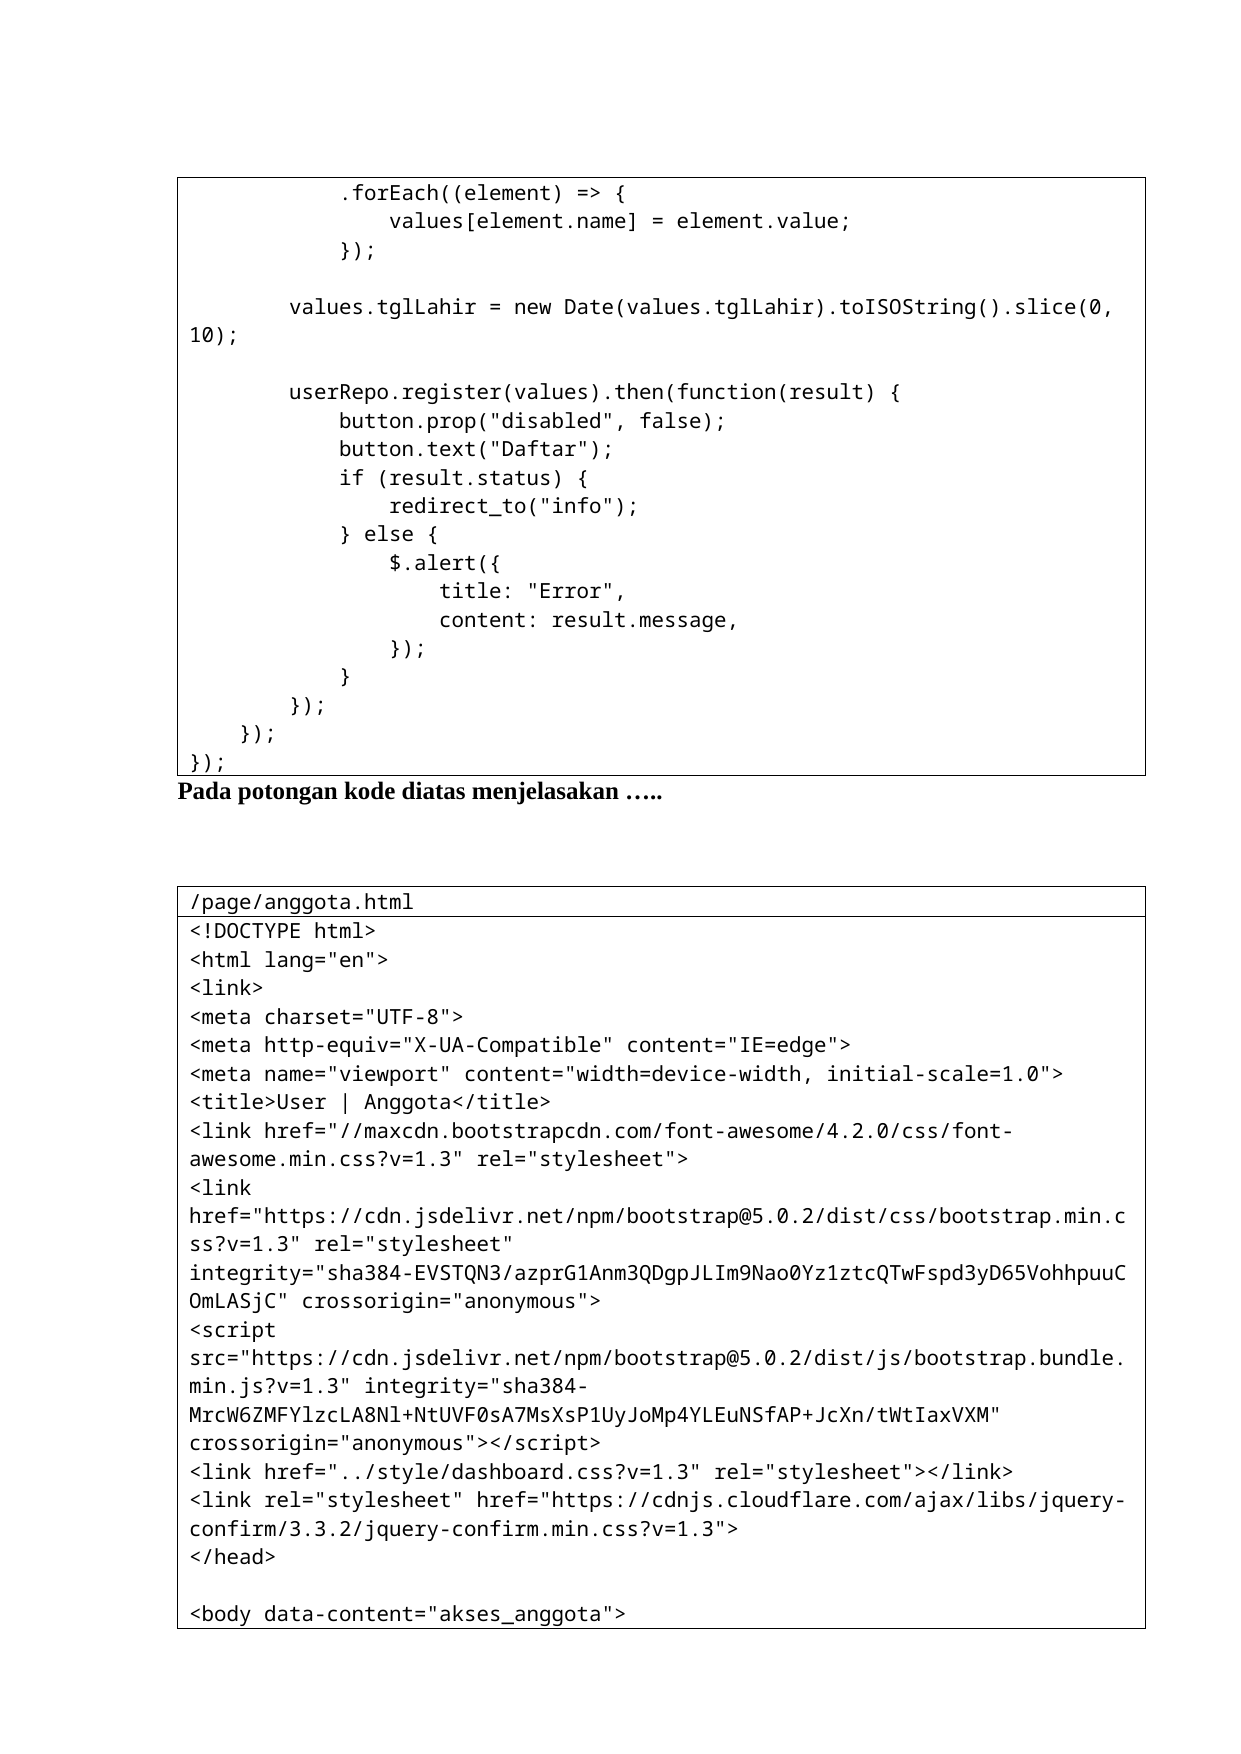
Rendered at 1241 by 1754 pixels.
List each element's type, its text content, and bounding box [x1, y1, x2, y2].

text Pada potongan kode diatas menjelasakan ….. [177, 776, 1122, 805]
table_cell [178, 178, 1145, 775]
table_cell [178, 917, 1145, 1628]
table_header /page/anggota.html [178, 887, 1145, 916]
